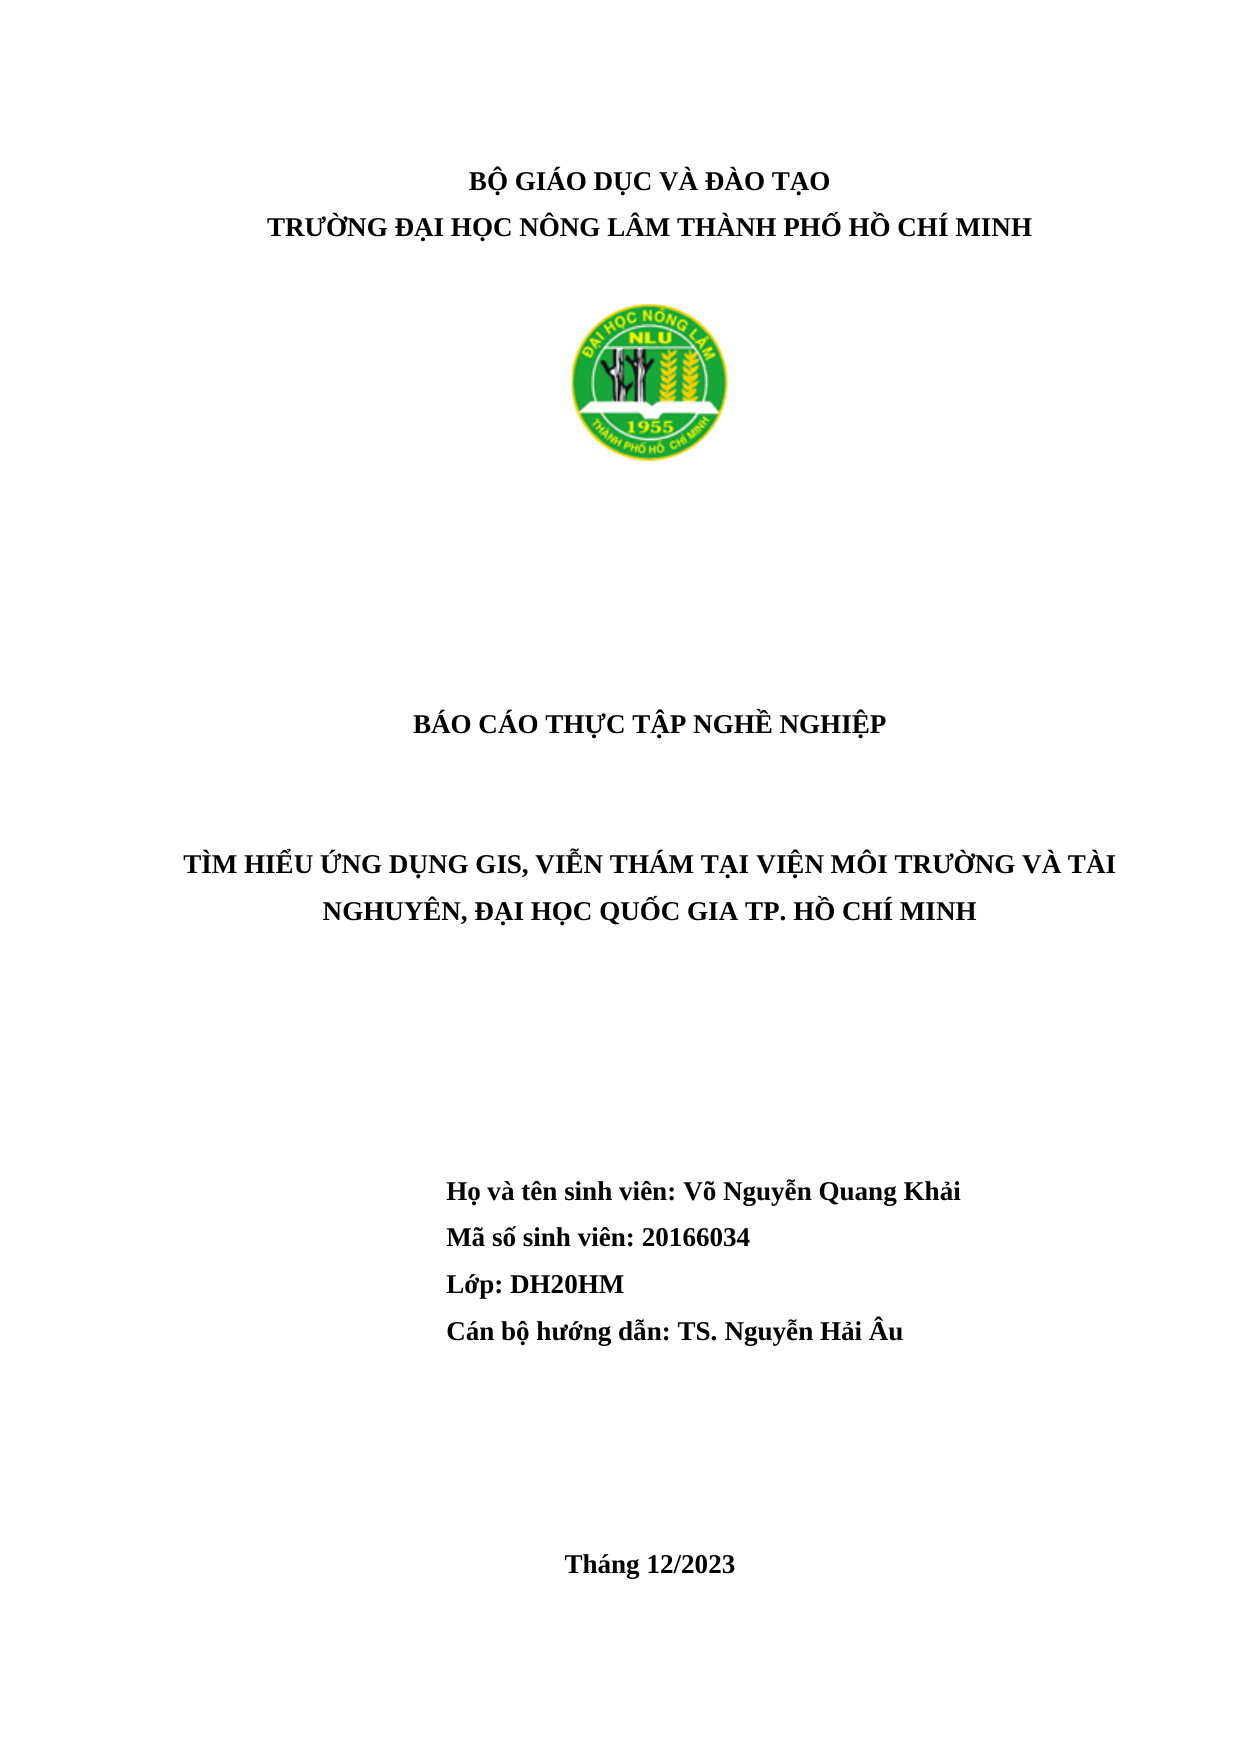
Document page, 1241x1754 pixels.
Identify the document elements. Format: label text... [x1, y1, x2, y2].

text Họ và tên sinh viên: Võ Nguyễn Quang Khải [177, 1175, 1122, 1206]
text TRƯỜNG ĐẠI HỌC NÔNG LÂM THÀNH PHỐ HỒ CHÍ MINH [177, 211, 1122, 243]
text BÁO CÁO THỰC TẬP NGHỀ NGHIỆP [177, 708, 1122, 739]
text TÌM HIỂU ỨNG DỤNG GIS, VIỄN THÁM TẠI VIỆN MÔI TRƯỜNG VÀ TÀI NGHUYÊN, ĐẠI HỌC QUỐC GIA TP. HỒ CHÍ MINH [177, 848, 1122, 926]
text BỘ GIÁO DỤC VÀ ĐÀO TẠO [177, 165, 1122, 196]
picture [571, 304, 728, 461]
text Cán bộ hướng dẫn: TS. Nguyễn Hải Âu [177, 1315, 1122, 1346]
text Lớp: DH20HM [177, 1268, 1122, 1299]
text Tháng 12/2023 [177, 1548, 1122, 1579]
text Mã số sinh viên: 20166034 [177, 1221, 1122, 1253]
